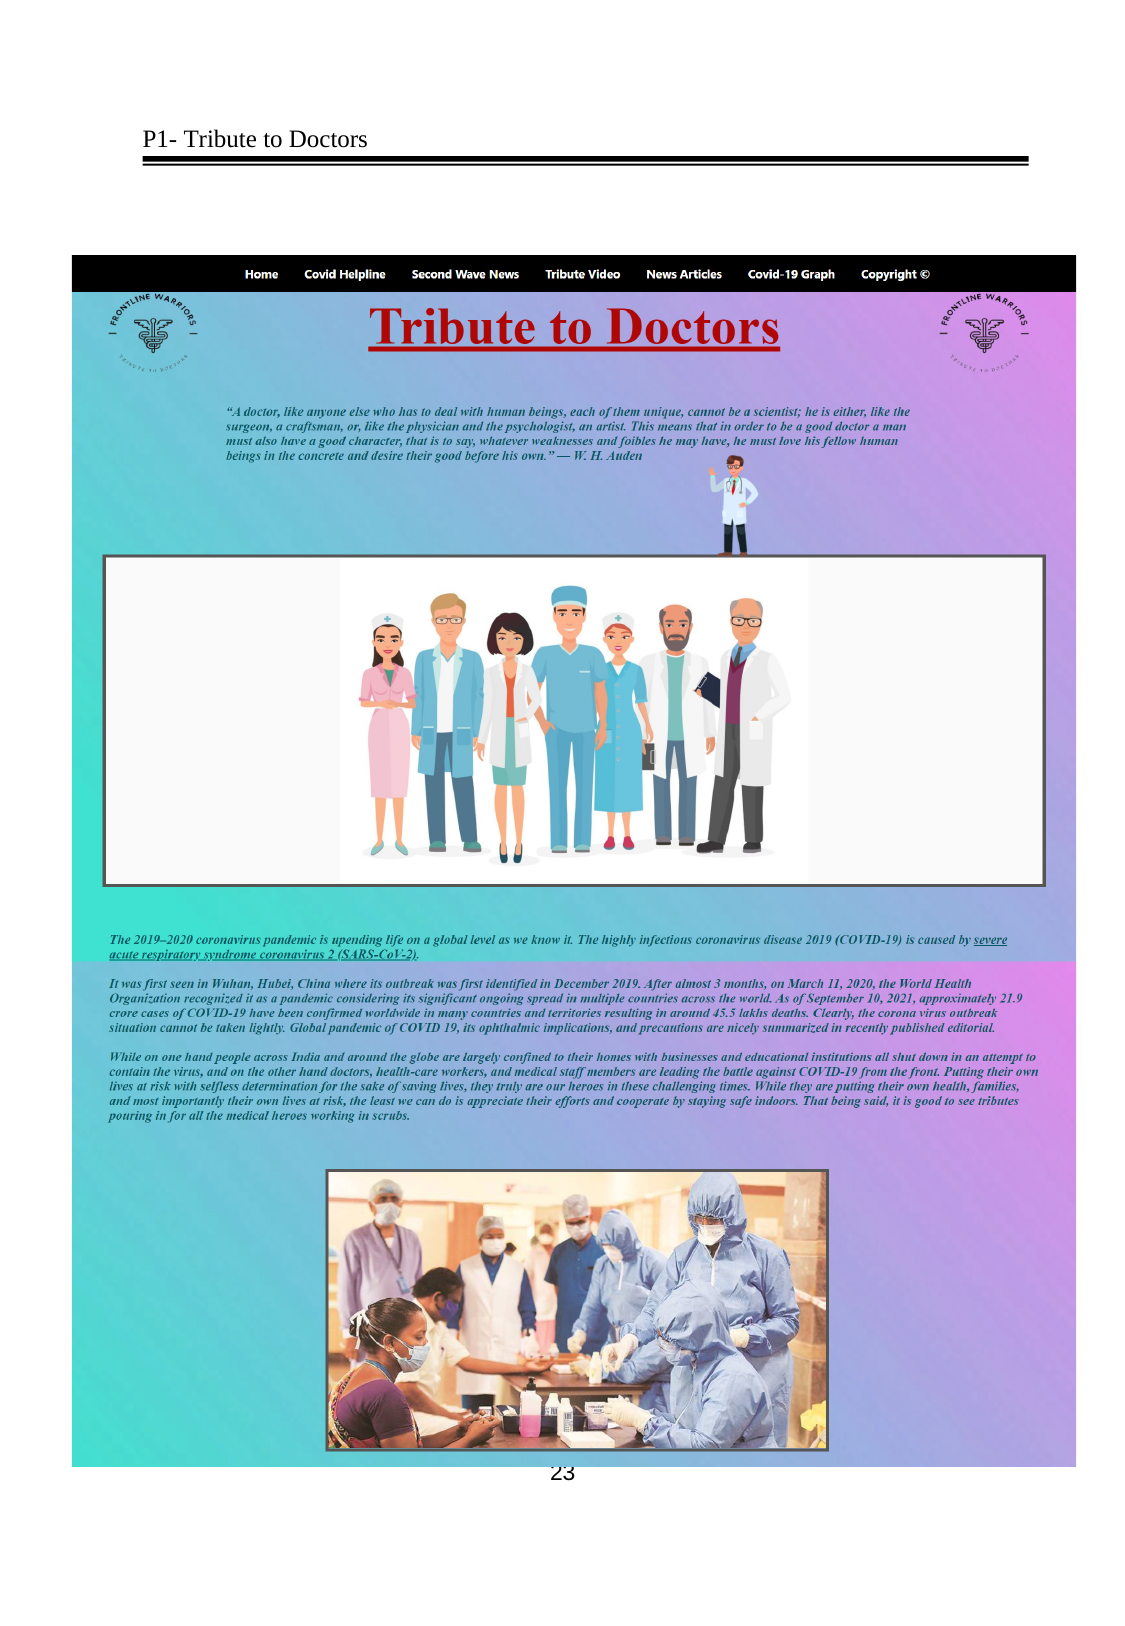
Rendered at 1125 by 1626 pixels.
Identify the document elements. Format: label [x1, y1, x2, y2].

picture [71, 255, 1077, 1467]
